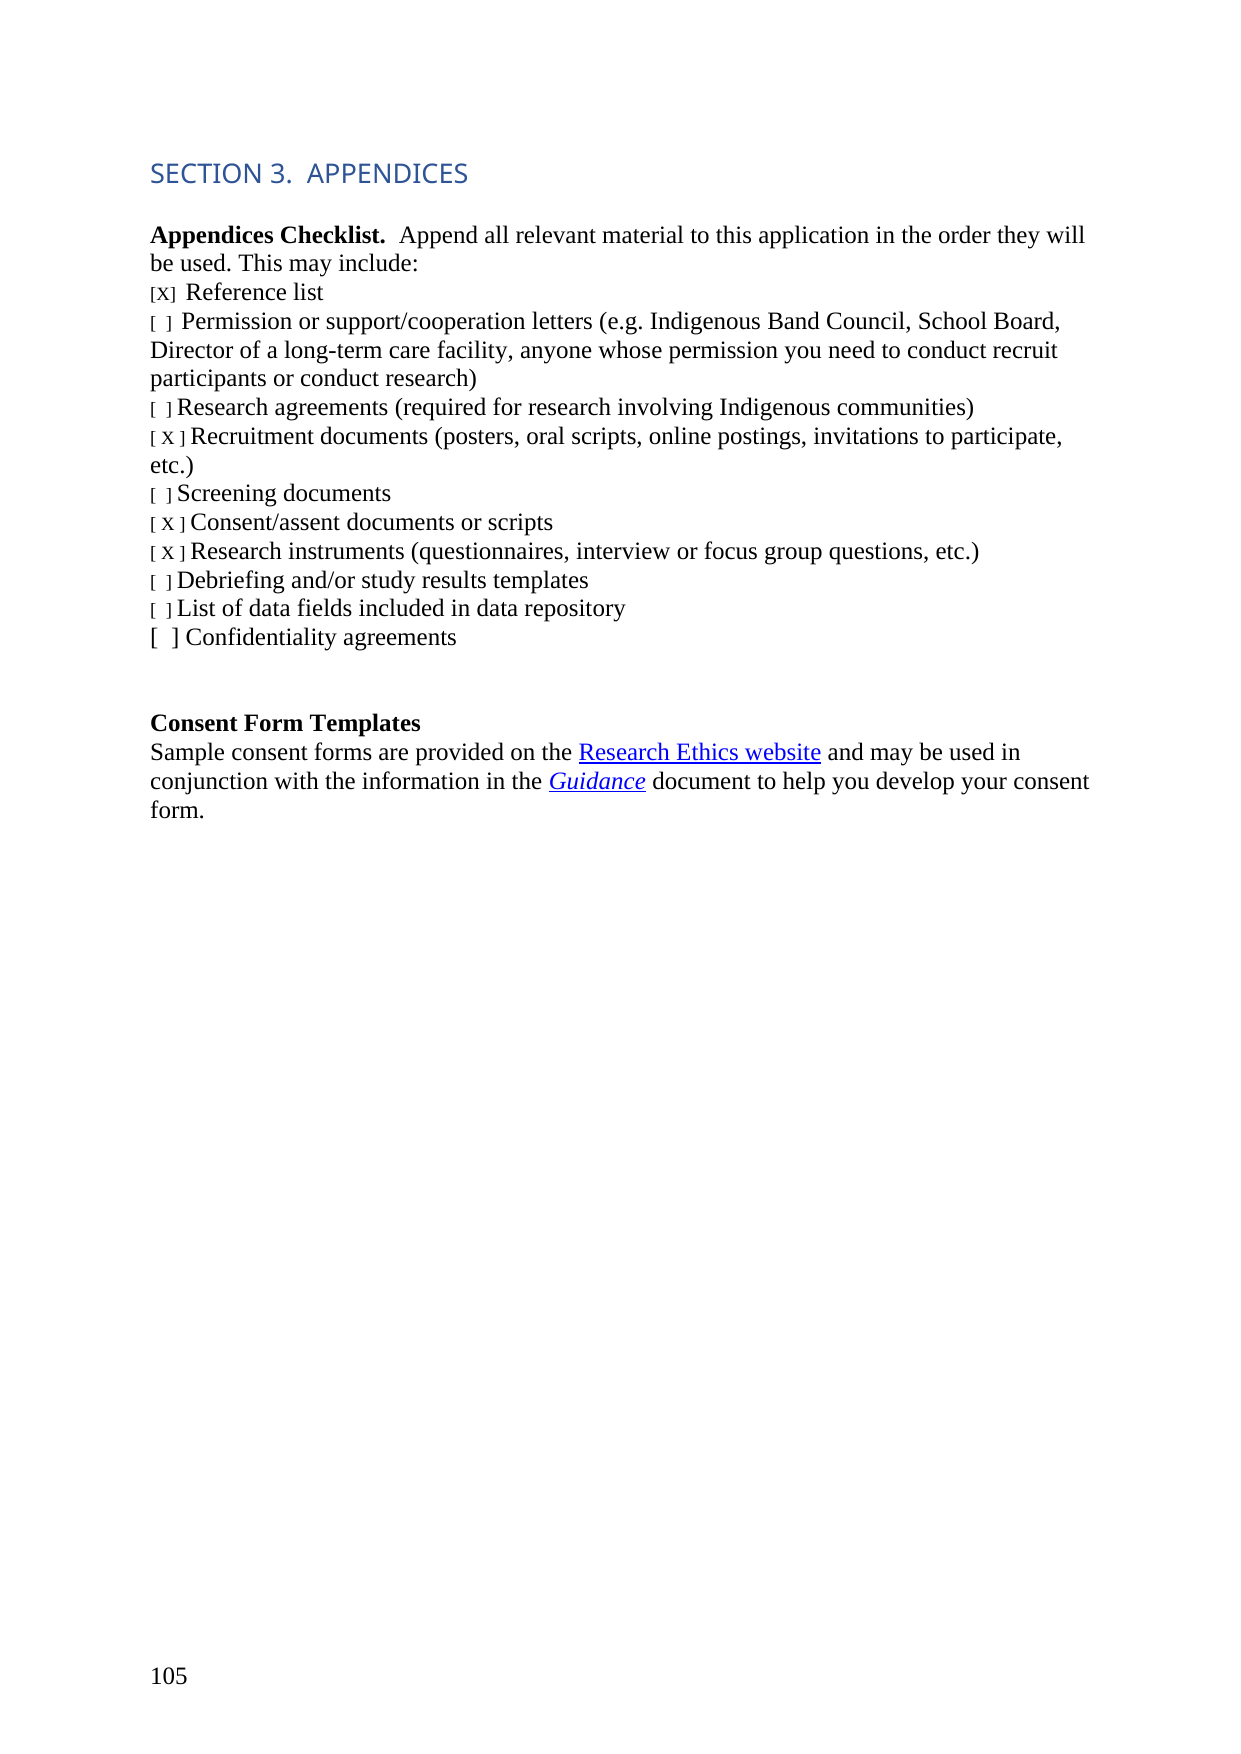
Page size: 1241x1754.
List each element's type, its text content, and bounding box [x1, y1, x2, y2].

text Consent Form Templates [150, 708, 1090, 737]
text [ ] List of data fields included in data repository [150, 593, 1090, 622]
text [ ] Debriefing and/or study results templates [150, 565, 1090, 593]
subtitle SECTION 3. APPENDICES [150, 154, 1090, 191]
text [ X ] Research instruments (questionnaires, interview or focus group questions, etc.) [150, 536, 1090, 565]
text [ X ] Consent/assent documents or scripts [150, 507, 1090, 536]
text [ X ] Recruitment documents (posters, oral scripts, online postings, invitations to participate, etc.) [150, 421, 1090, 478]
text Appendices Checklist. Append all relevant material to this application in the order they will be used. This may include: [150, 220, 1090, 277]
text [ ] Screening documents [150, 478, 1090, 507]
text [ ] Permission or support/cooperation letters (e.g. Indigenous Band Council, School Board, Director of a long-term care facility, anyone whose permission you need to conduct recruit participants or conduct research) [150, 306, 1090, 392]
text [ ] Research agreements (required for research involving Indigenous communities) [150, 392, 1090, 421]
text Sample consent forms are provided on the Research Ethics website and may be used in conjunction with the information in the Guidance document to help you develop your consent form. [150, 737, 1090, 823]
text [X] Reference list [150, 277, 1090, 306]
text [ ] Confidentiality agreements [150, 622, 1090, 651]
